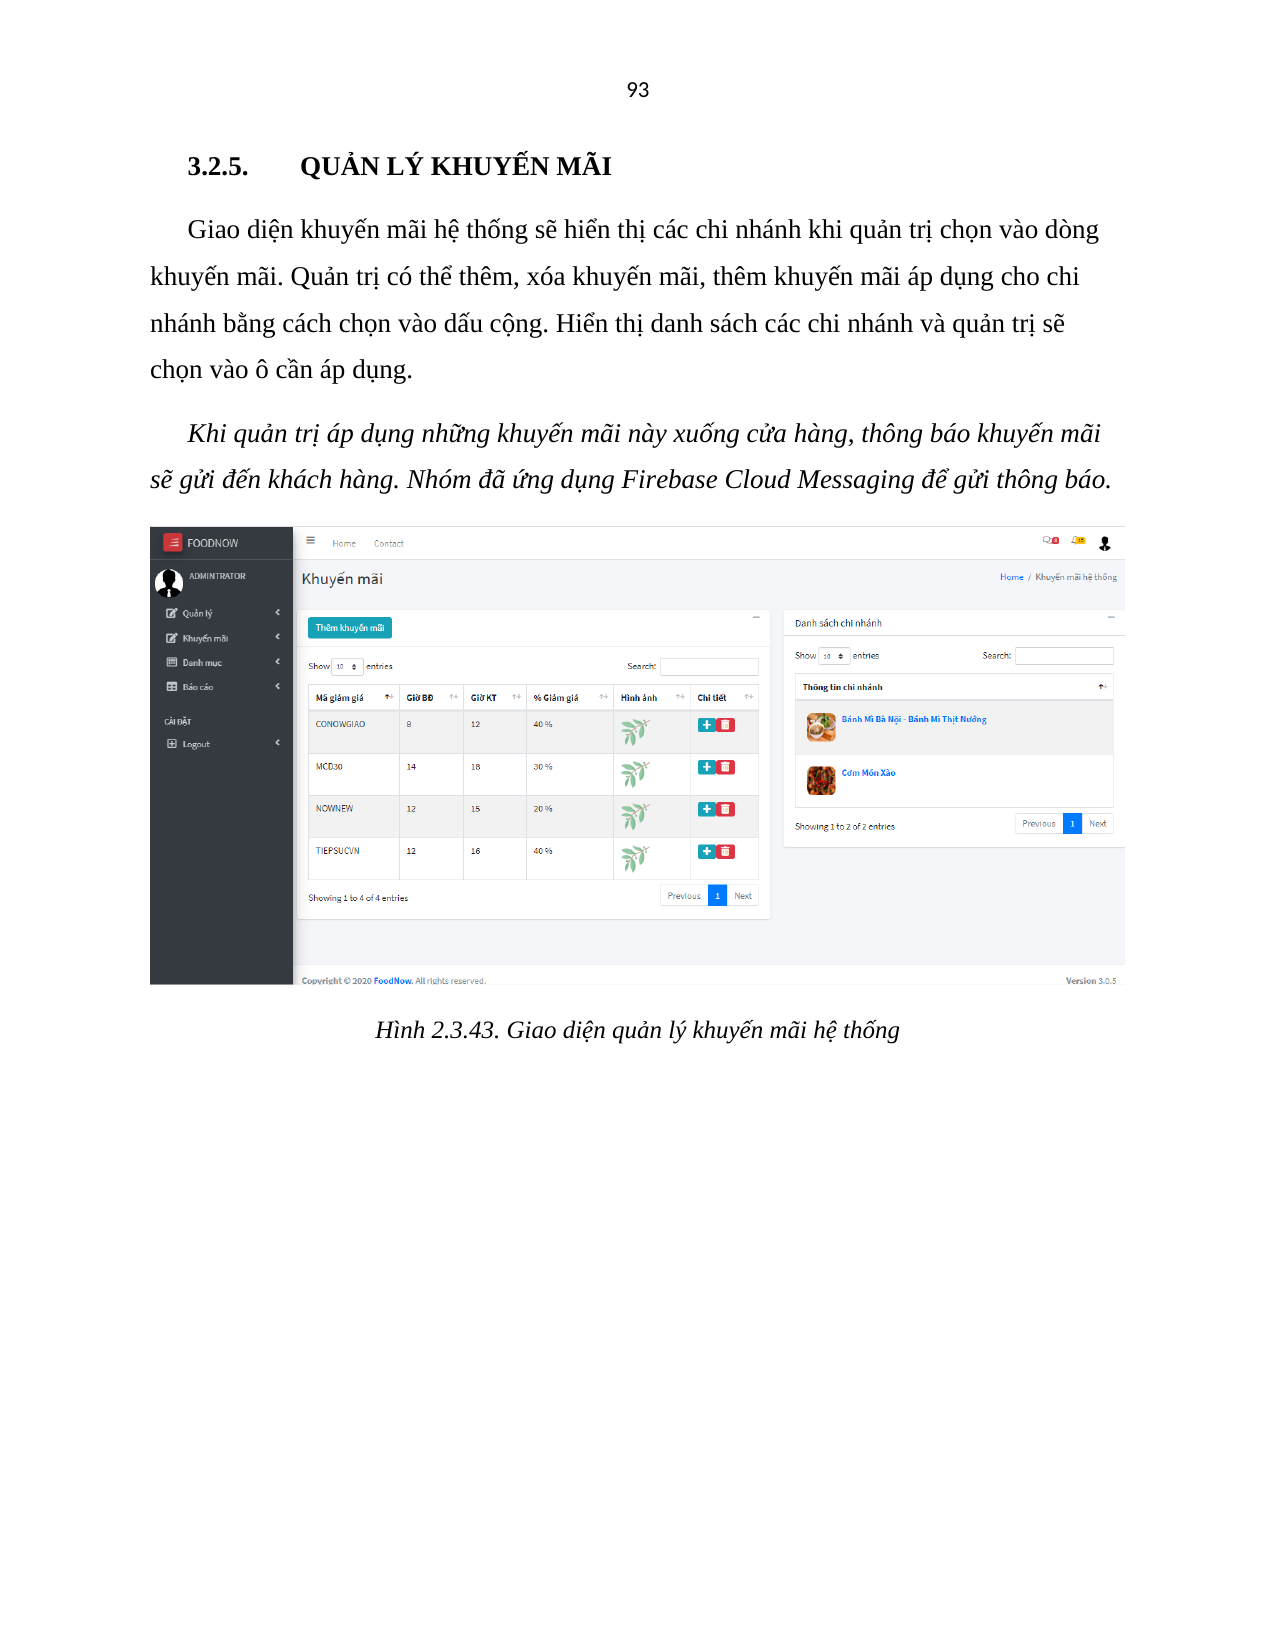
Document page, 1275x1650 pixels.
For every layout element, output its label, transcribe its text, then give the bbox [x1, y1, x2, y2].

list Hình 2.3.43. Giao diện quản lý khuyến mãi hệ thống [150, 1016, 1125, 1044]
text Khi quản trị áp dụng những khuyến mãi này xuống cửa hàng, thông báo khuyến mãi sẽ gửi đến khách hàng. Nhóm đã ứng dụng Firebase Cloud Messaging để gửi thông báo. [150, 417, 1125, 494]
text Giao diện khuyến mãi hệ thống sẽ hiển thị các chi nhánh khi quản trị chọn vào dòng khuyến mãi. Quản trị có thể thêm, xóa khuyến mãi, thêm khuyến mãi áp dụng cho chi nhánh bằng cách chọn vào dấu cộng. Hiển thị danh sách các chi nhánh và quản trị sẽ chọn vào ô cần áp dụng. [150, 213, 1125, 384]
picture [150, 526, 1125, 985]
list QUẢN LÝ KHUYẾN MÃI [187, 150, 1125, 181]
